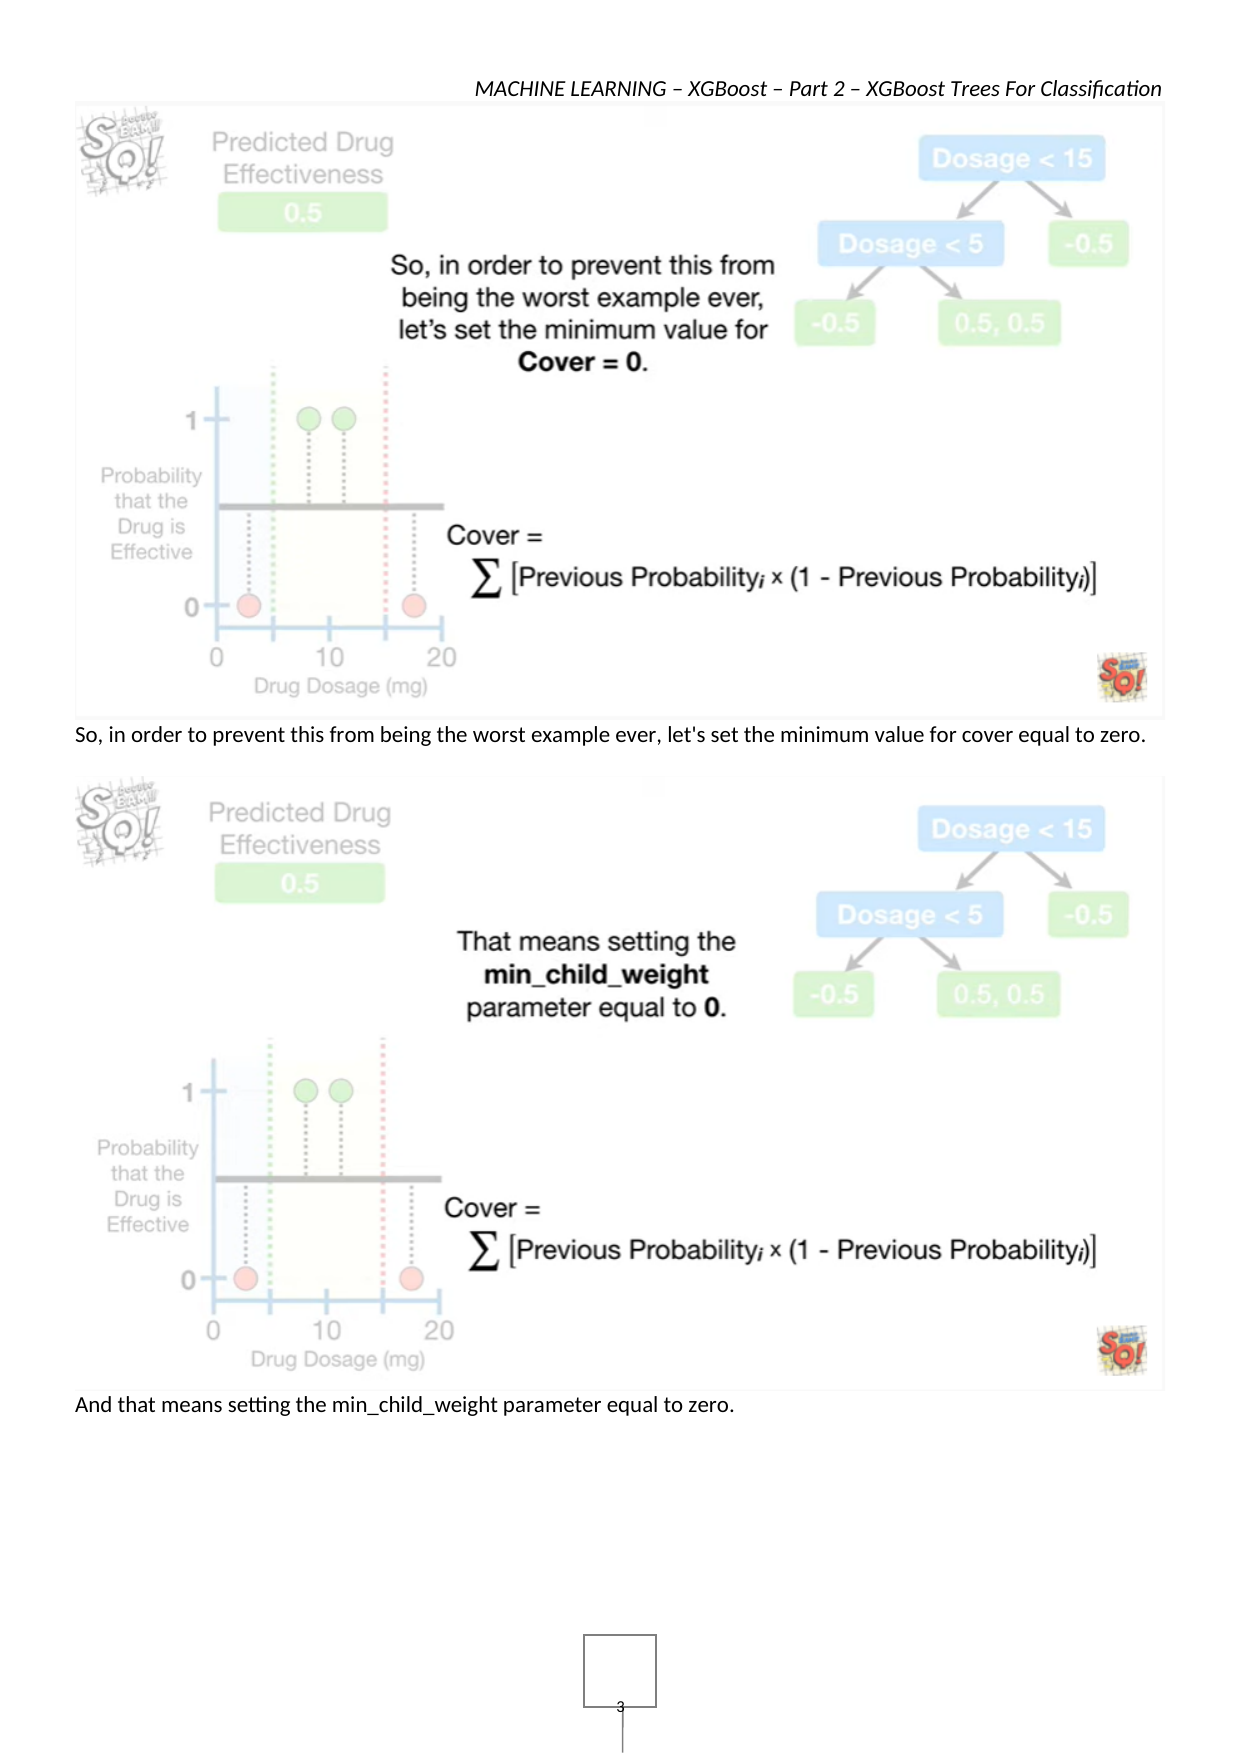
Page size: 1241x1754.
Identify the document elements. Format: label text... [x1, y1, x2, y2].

picture [75, 776, 1166, 1391]
picture [75, 101, 1166, 720]
text And that means setting the min_child_weight parameter equal to zero. [75, 1391, 1165, 1418]
text So, in order to prevent this from being the worst example ever, let's set the minimum value for cover equal to zero. [75, 720, 1165, 748]
